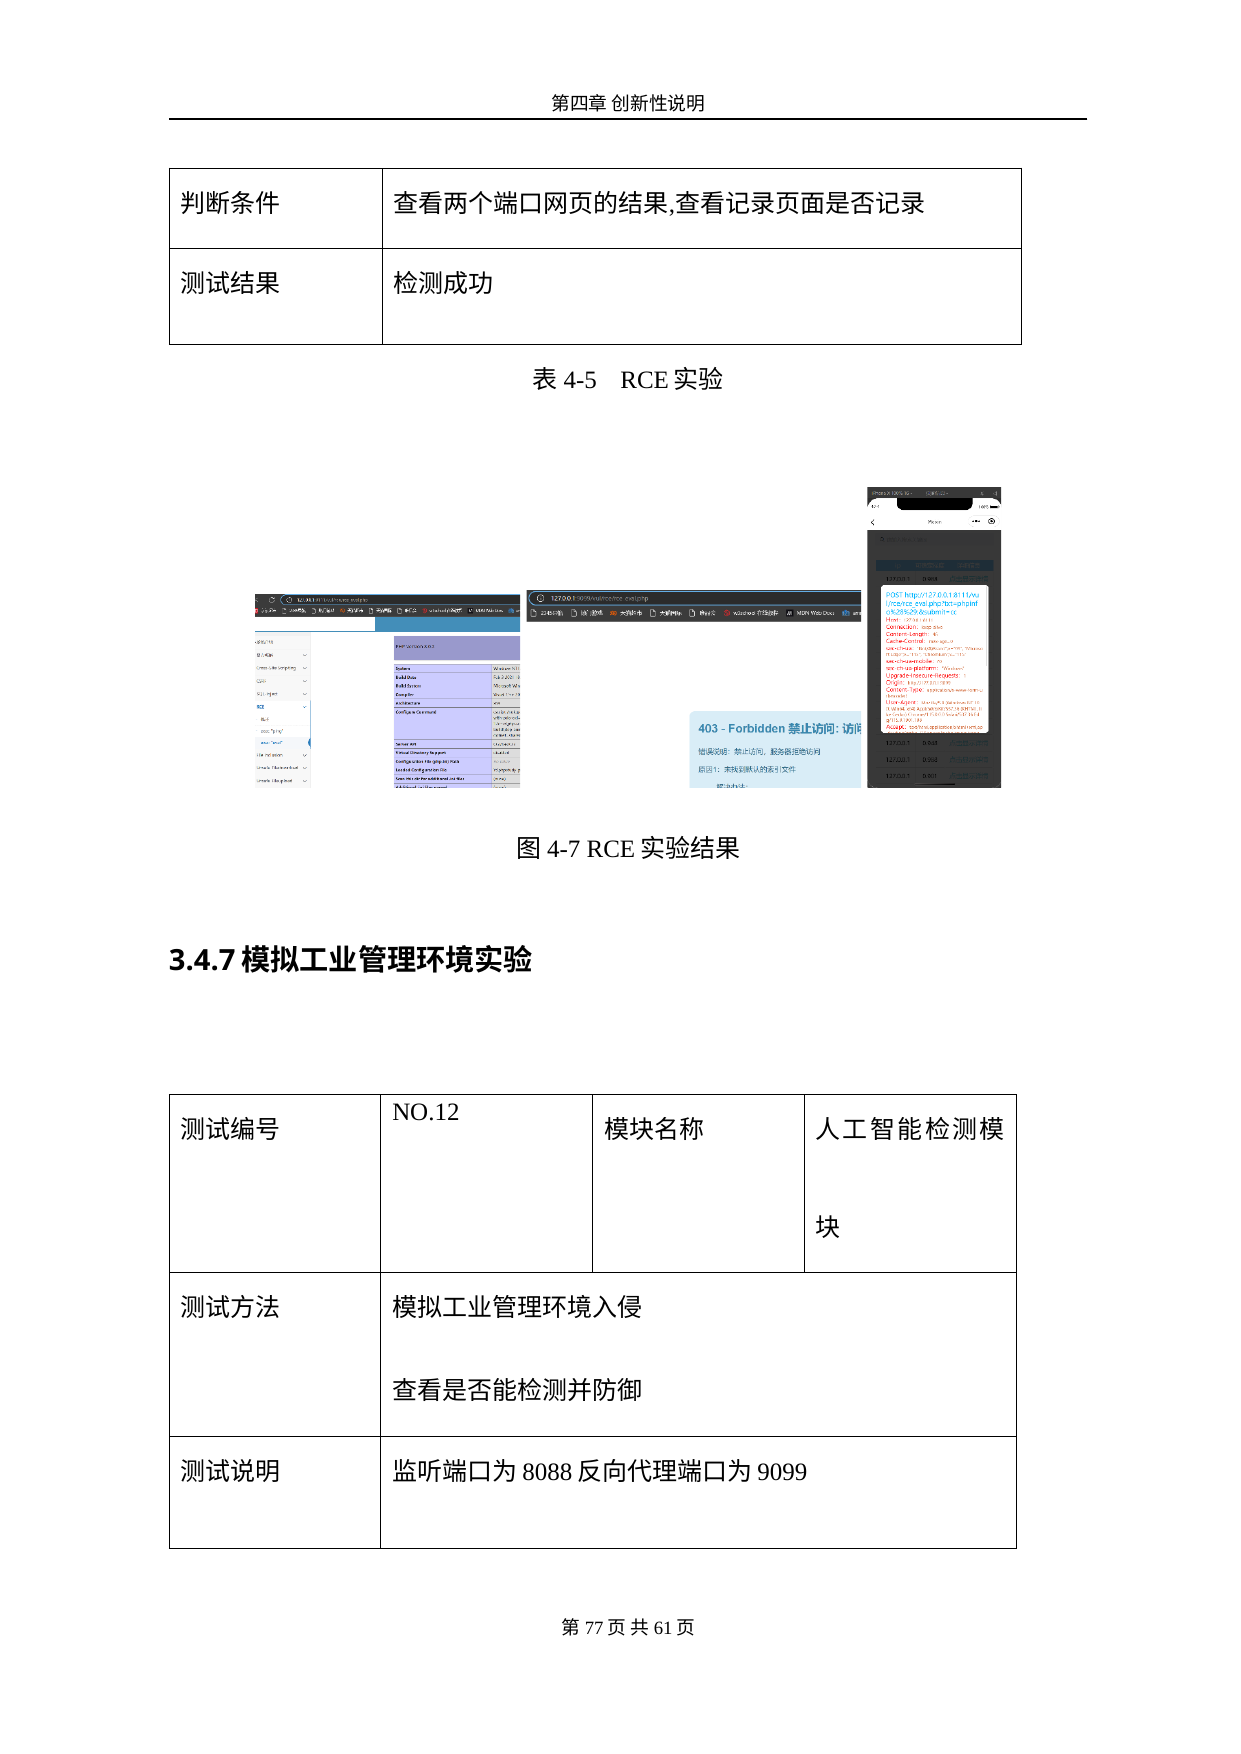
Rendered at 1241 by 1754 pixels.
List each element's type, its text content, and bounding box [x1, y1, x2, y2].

table_cell 测试说明 [170, 1437, 380, 1548]
table_cell 测试结果 [170, 249, 382, 344]
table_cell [381, 1437, 1016, 1548]
table_cell 模拟工业管理环境入侵 查看是否能检测并防御 [381, 1273, 1016, 1436]
picture [867, 487, 1002, 788]
picture [255, 594, 521, 788]
text 表 4-5 RCE实验 [169, 345, 1087, 410]
picture [526, 590, 862, 788]
table_cell 测试方法 [170, 1273, 380, 1436]
table_header NO.12 [381, 1095, 592, 1272]
table_cell 检测成功 [383, 249, 1021, 344]
table_header 模块名称 [593, 1095, 804, 1272]
table_cell 判断条件 [170, 169, 382, 248]
table_header 测试编号 [170, 1095, 380, 1272]
table_cell 查看两个端口网页的结果,查看记录页面是否记录 [383, 169, 1021, 248]
subtitle 3.4.7模拟工业管理环境实验 [169, 925, 1087, 990]
text 图 4-7 RCE实验结果 [169, 814, 1087, 879]
table_header 人工智能检测模块 [805, 1095, 1016, 1272]
